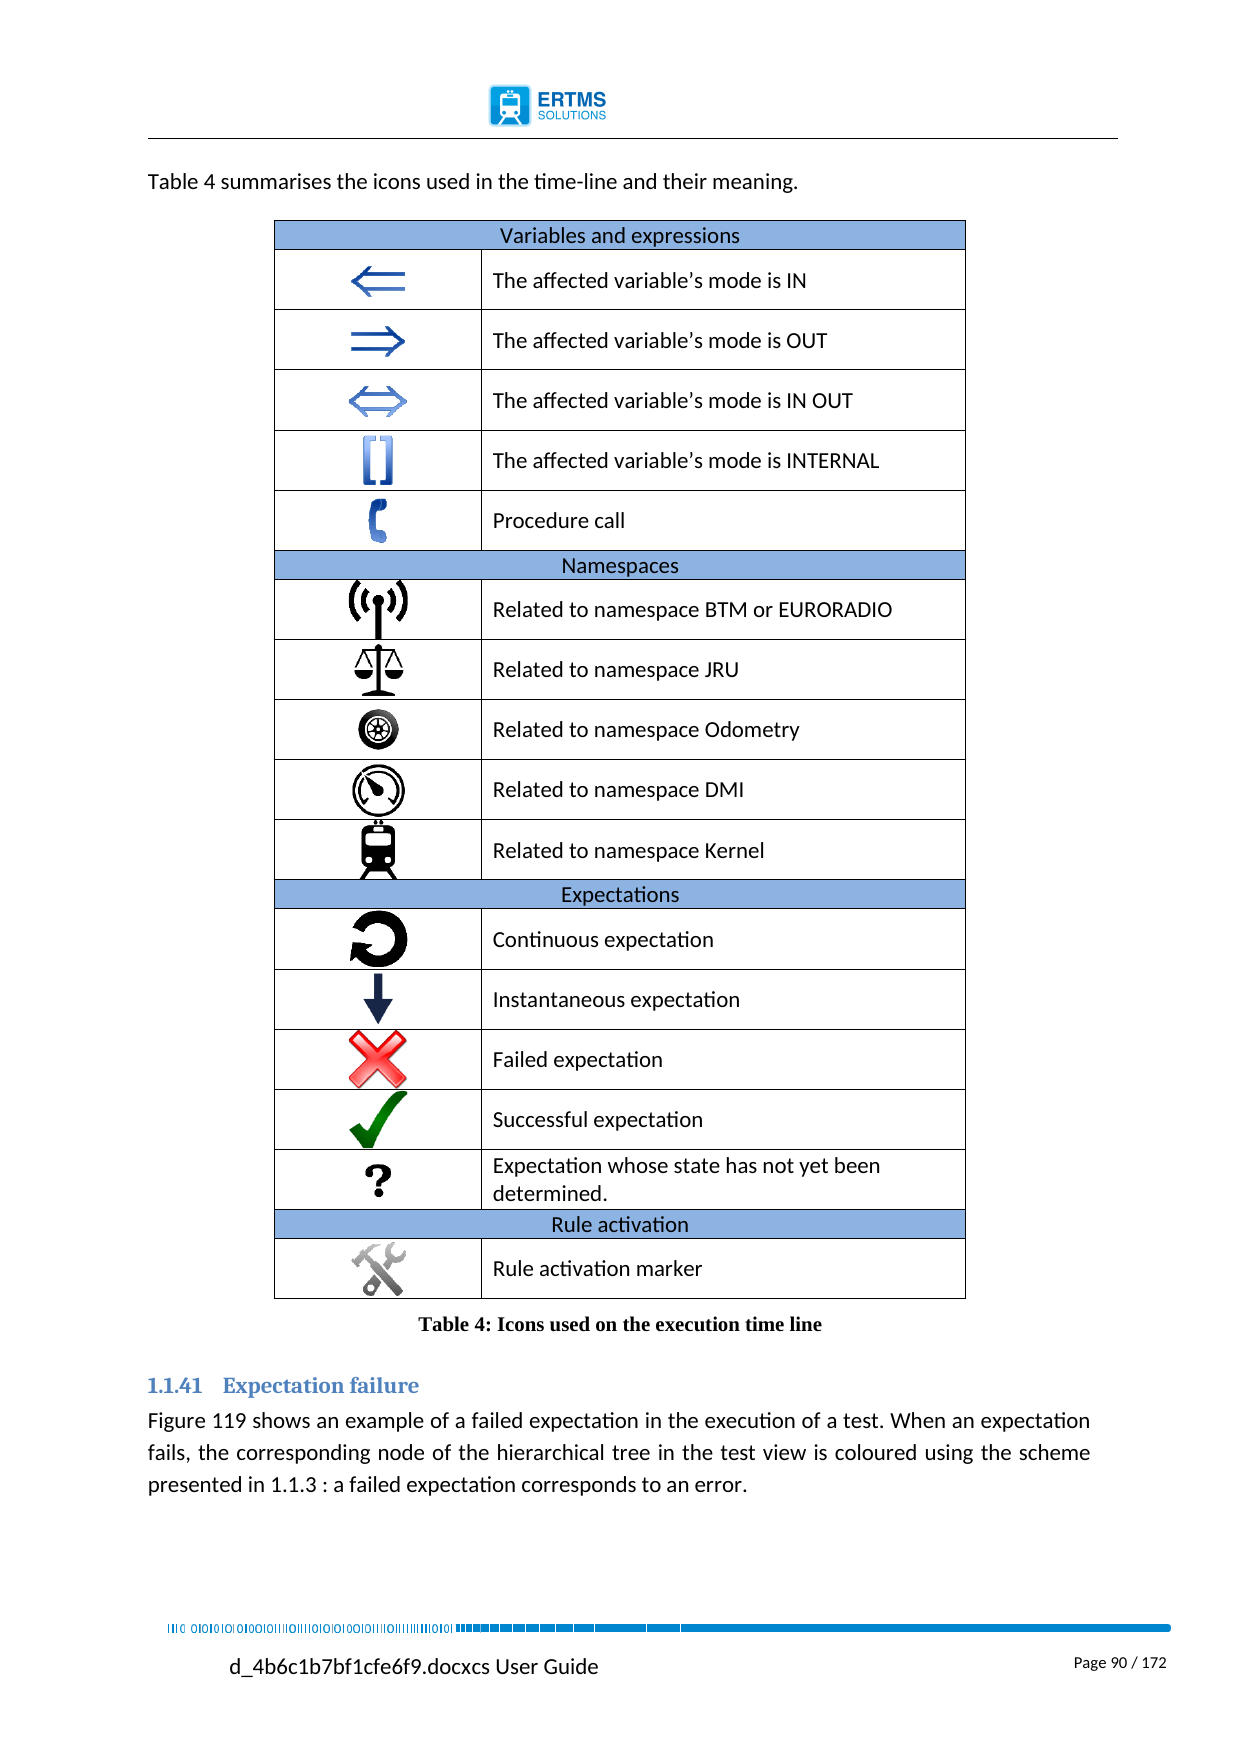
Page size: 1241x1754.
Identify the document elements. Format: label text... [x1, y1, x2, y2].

table_cell [275, 760, 348, 819]
picture [348, 700, 408, 759]
table_cell [408, 310, 481, 369]
table_cell [408, 580, 481, 639]
table_cell [408, 700, 481, 759]
table_cell Related to namespace Odometry [482, 700, 965, 759]
table_cell [408, 760, 481, 819]
table_cell The affected variable’s mode is IN [482, 250, 965, 309]
picture [167, 1624, 1171, 1633]
table_cell Related to namespace DMI [482, 760, 965, 819]
table_cell The affected variable’s mode is IN OUT [482, 370, 965, 429]
table_cell [275, 640, 348, 699]
table_cell [408, 1239, 481, 1298]
table_cell [408, 250, 481, 309]
table_cell The affected variable’s mode is OUT [482, 310, 965, 369]
table_cell [408, 1030, 481, 1089]
table_cell Instantaneous expectation [482, 970, 965, 1028]
table_cell Related to namespace JRU [482, 640, 965, 699]
table_cell [408, 1150, 481, 1209]
picture [348, 250, 408, 550]
table_cell [275, 491, 348, 550]
table_cell [275, 820, 348, 879]
table_cell [408, 370, 481, 429]
table_cell [275, 970, 348, 1028]
table_cell [275, 700, 348, 759]
table_cell Namespaces [275, 551, 965, 579]
table_cell [275, 310, 348, 369]
table_cell [408, 1090, 481, 1149]
table_cell Continuous expectation [482, 909, 965, 968]
subtitle Expectation failure [148, 1373, 1093, 1399]
table_cell [275, 370, 348, 429]
table_cell [408, 820, 481, 879]
table_cell [275, 580, 348, 639]
picture [348, 579, 408, 639]
picture [348, 909, 408, 1209]
table_cell [275, 1150, 348, 1209]
table_cell Expectation whose state has not yet been determined. [482, 1150, 965, 1209]
table_cell [275, 909, 348, 968]
table_cell [408, 909, 481, 968]
table_cell [275, 250, 348, 309]
table_cell Successful expectation [482, 1090, 965, 1149]
table_cell [275, 1239, 348, 1298]
table_cell [408, 970, 481, 1028]
table_cell Related to namespace BTM or EURORADIO [482, 580, 965, 639]
text Table 4: Icons used on the execution time line [148, 1312, 1093, 1336]
picture [348, 760, 408, 880]
picture [477, 73, 617, 138]
text Table 4 summarises the icons used in the time-line and their meaning. [148, 167, 1093, 195]
picture [348, 640, 408, 699]
table_cell [275, 1030, 348, 1089]
table_header Variables and expressions [275, 221, 965, 249]
table_cell Rule activation [275, 1210, 965, 1238]
picture [348, 1238, 408, 1298]
table_cell [408, 431, 481, 489]
table_cell Failed expectation [482, 1030, 965, 1089]
table_cell Related to namespace Kernel [482, 820, 965, 879]
table_cell The affected variable’s mode is INTERNAL [482, 431, 965, 489]
table_cell Rule activation marker [482, 1239, 965, 1298]
table_cell [408, 491, 481, 550]
table_cell [408, 640, 481, 699]
table_cell [275, 431, 348, 489]
table_cell [275, 1090, 348, 1149]
table_cell Expectations [275, 880, 965, 908]
table_cell Procedure call [482, 491, 965, 550]
